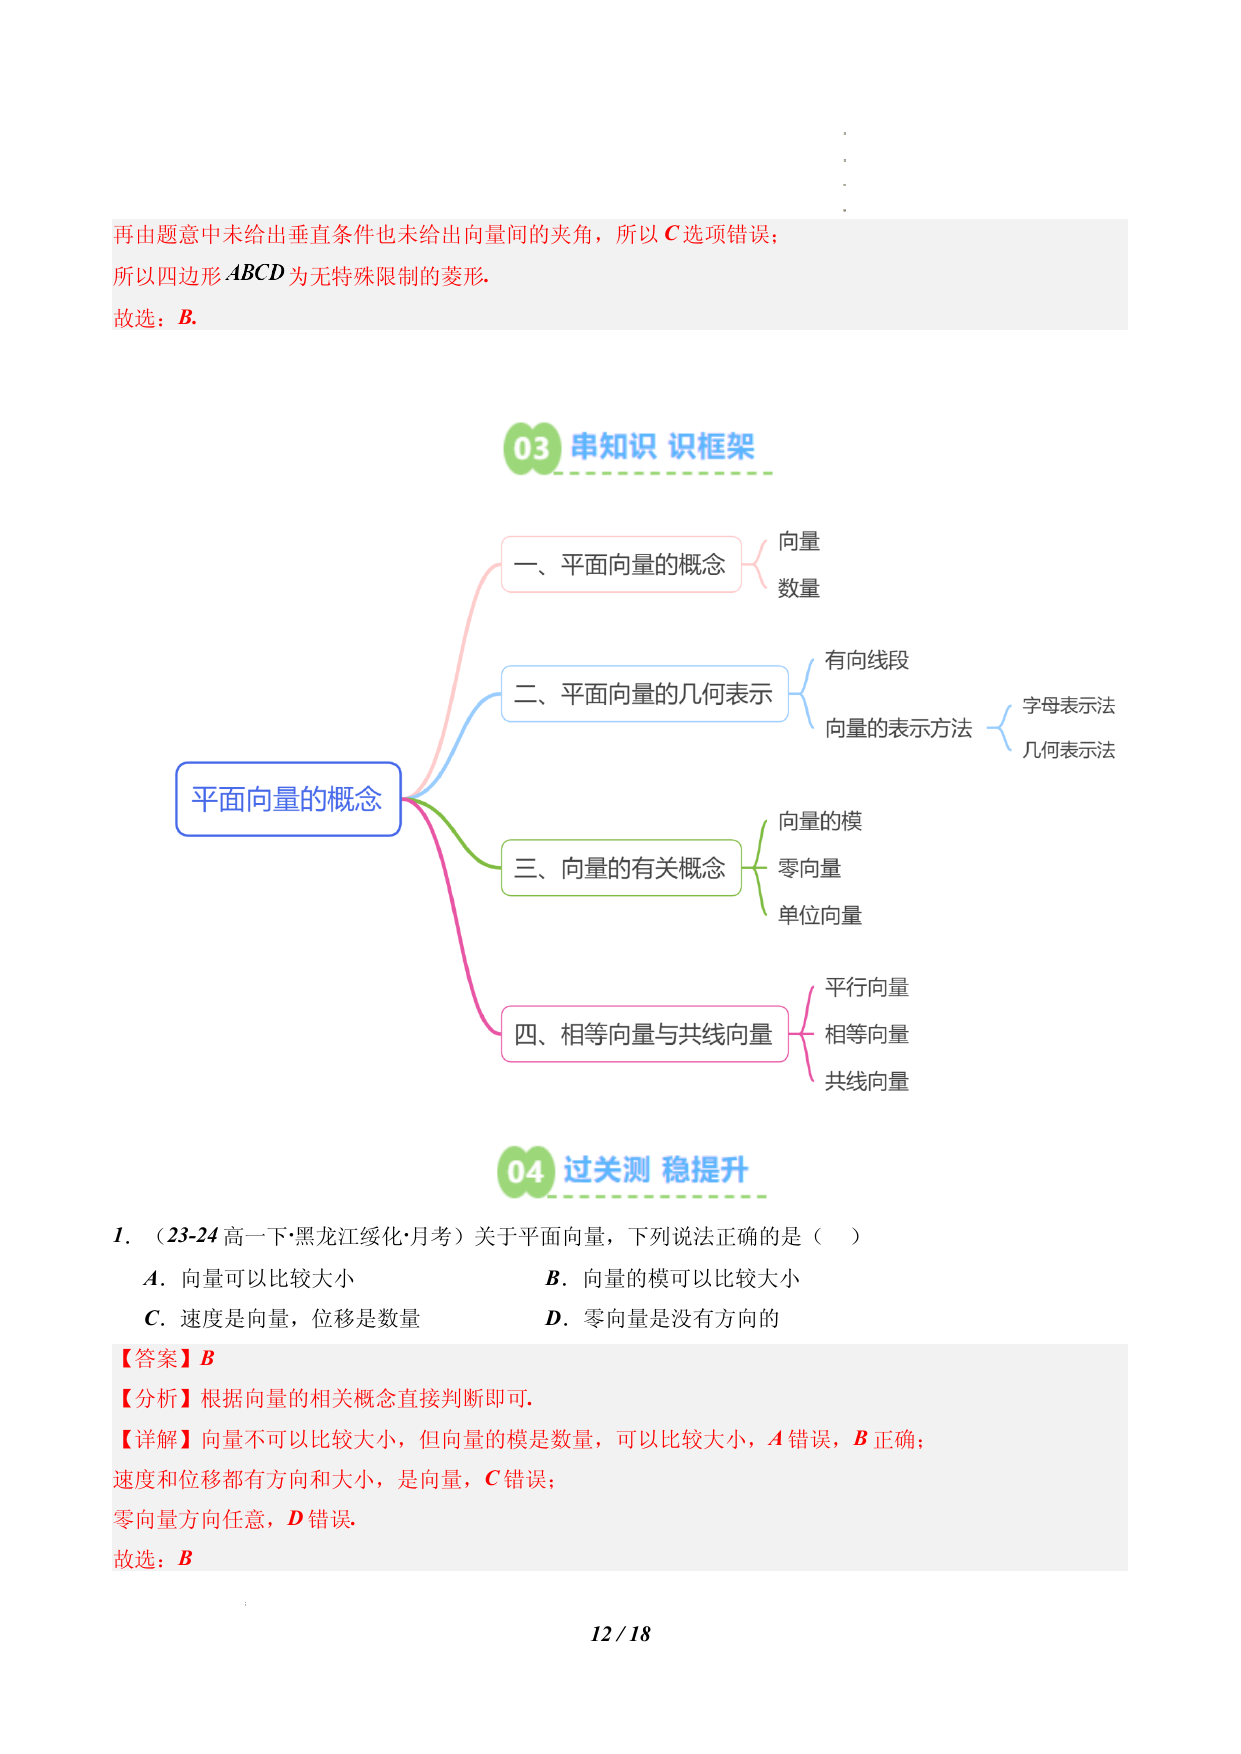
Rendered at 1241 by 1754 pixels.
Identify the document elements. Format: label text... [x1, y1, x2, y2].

text 【答案】B [112, 1344, 1128, 1371]
text 速度和位移都有方向和大小，是向量，C错误； [112, 1464, 1128, 1491]
text 故选：B. [112, 303, 1128, 330]
text 【分析】根据向量的相关概念直接判断即可. [112, 1384, 1128, 1411]
picture [145, 492, 1160, 1129]
picture [493, 418, 776, 480]
text 再由题意中未给出垂直条件也未给出向量间的夹角，所以C选项错误； [112, 219, 1128, 246]
picture [496, 1141, 773, 1208]
text 所以四边形为无特殊限制的菱形. [112, 259, 1128, 290]
text A．向量可以比较大小 B．向量的模可以比较大小 [143, 1264, 1128, 1291]
text 【详解】向量不可以比较大小，但向量的模是数量，可以比较大小，A错误，B正确； [112, 1424, 1128, 1451]
text C．速度是向量，位移是数量 D．零向量是没有方向的 [143, 1304, 1128, 1331]
text 故选：B [112, 1544, 1128, 1571]
text 零向量方向任意，D错误. [112, 1504, 1128, 1531]
text 1．（23-24高一下·黑龙江绥化·月考）关于平面向量，下列说法正确的是（ ） [112, 1221, 1128, 1249]
